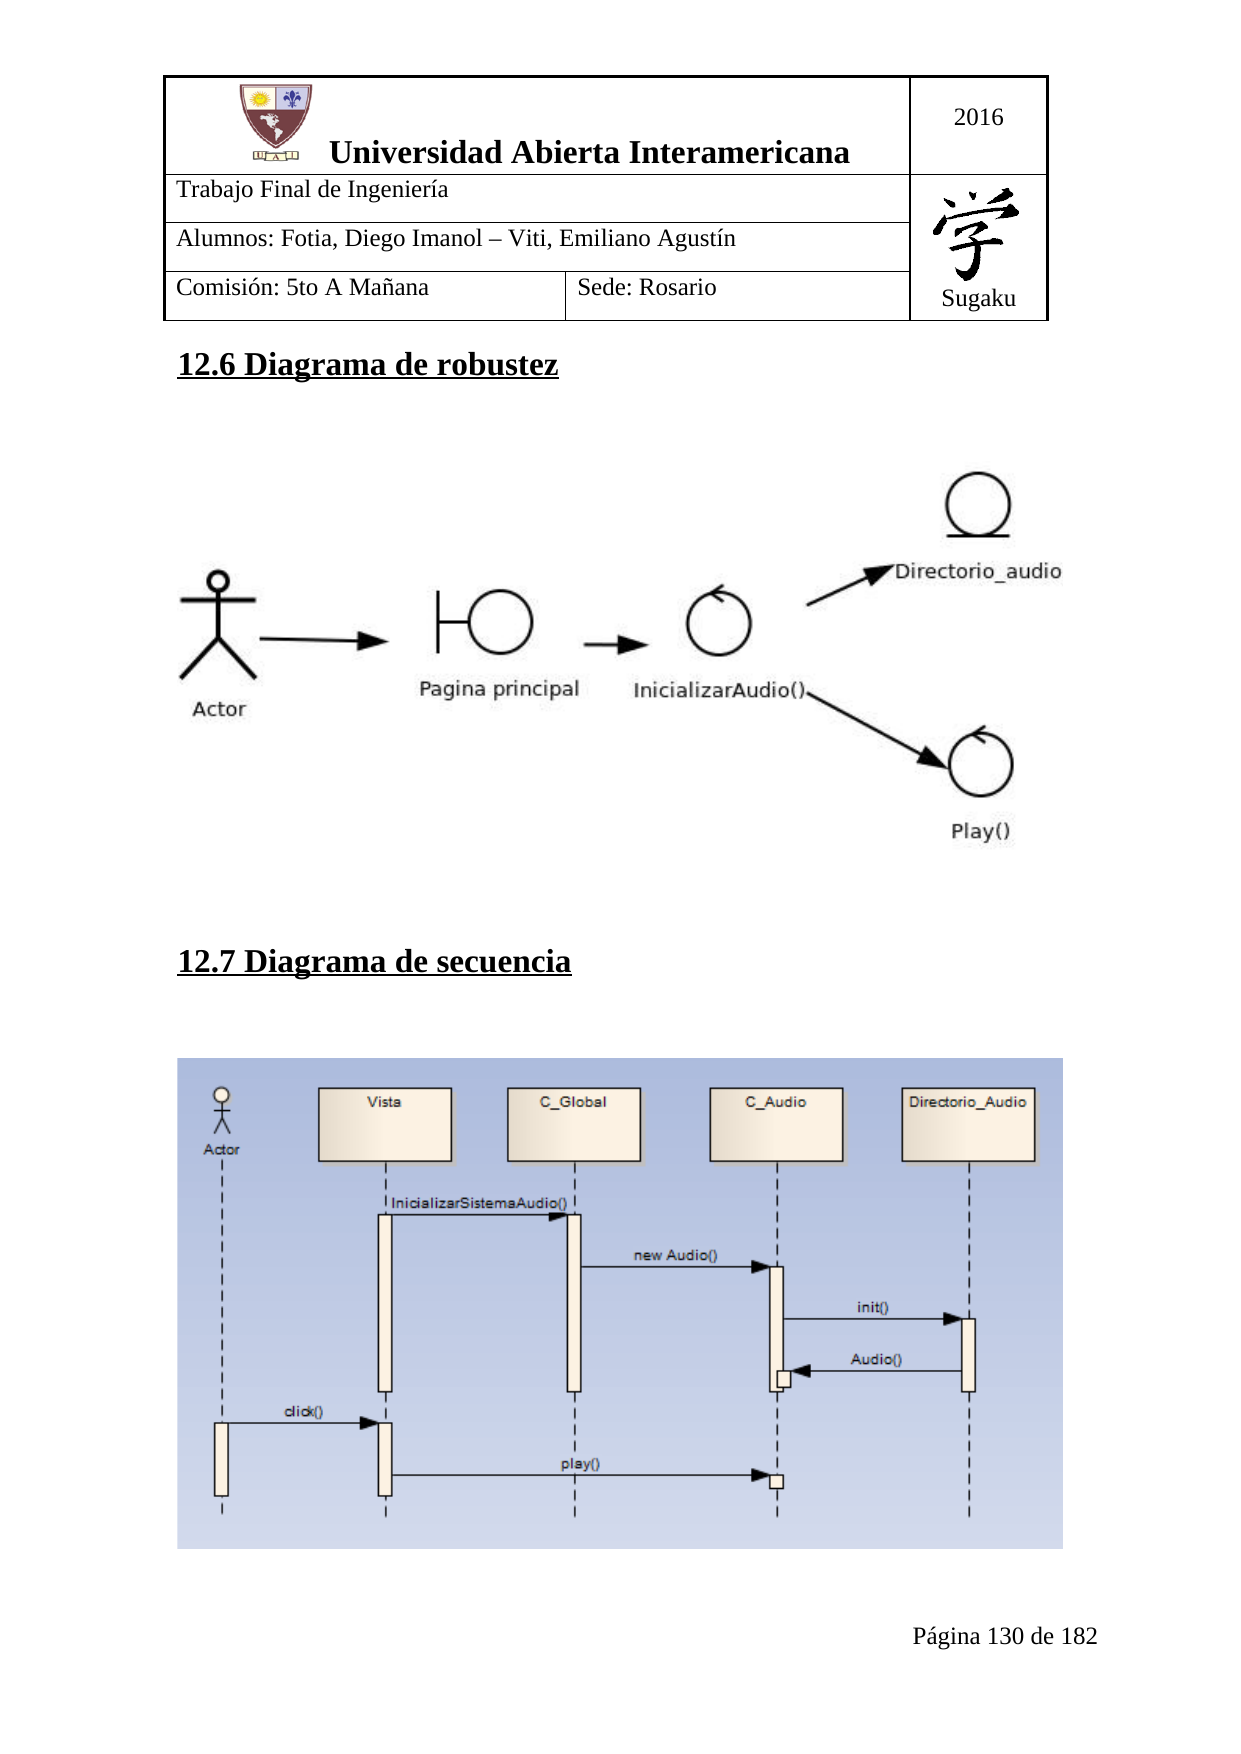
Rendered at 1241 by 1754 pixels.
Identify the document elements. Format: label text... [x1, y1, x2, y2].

picture [223, 78, 329, 164]
subtitle 12.7 Diagrama de secuencia [177, 941, 1063, 979]
picture [177, 461, 1063, 851]
picture [927, 181, 1030, 284]
picture [177, 1058, 1063, 1549]
subtitle 12.6 Diagrama de robustez [177, 152, 1063, 382]
